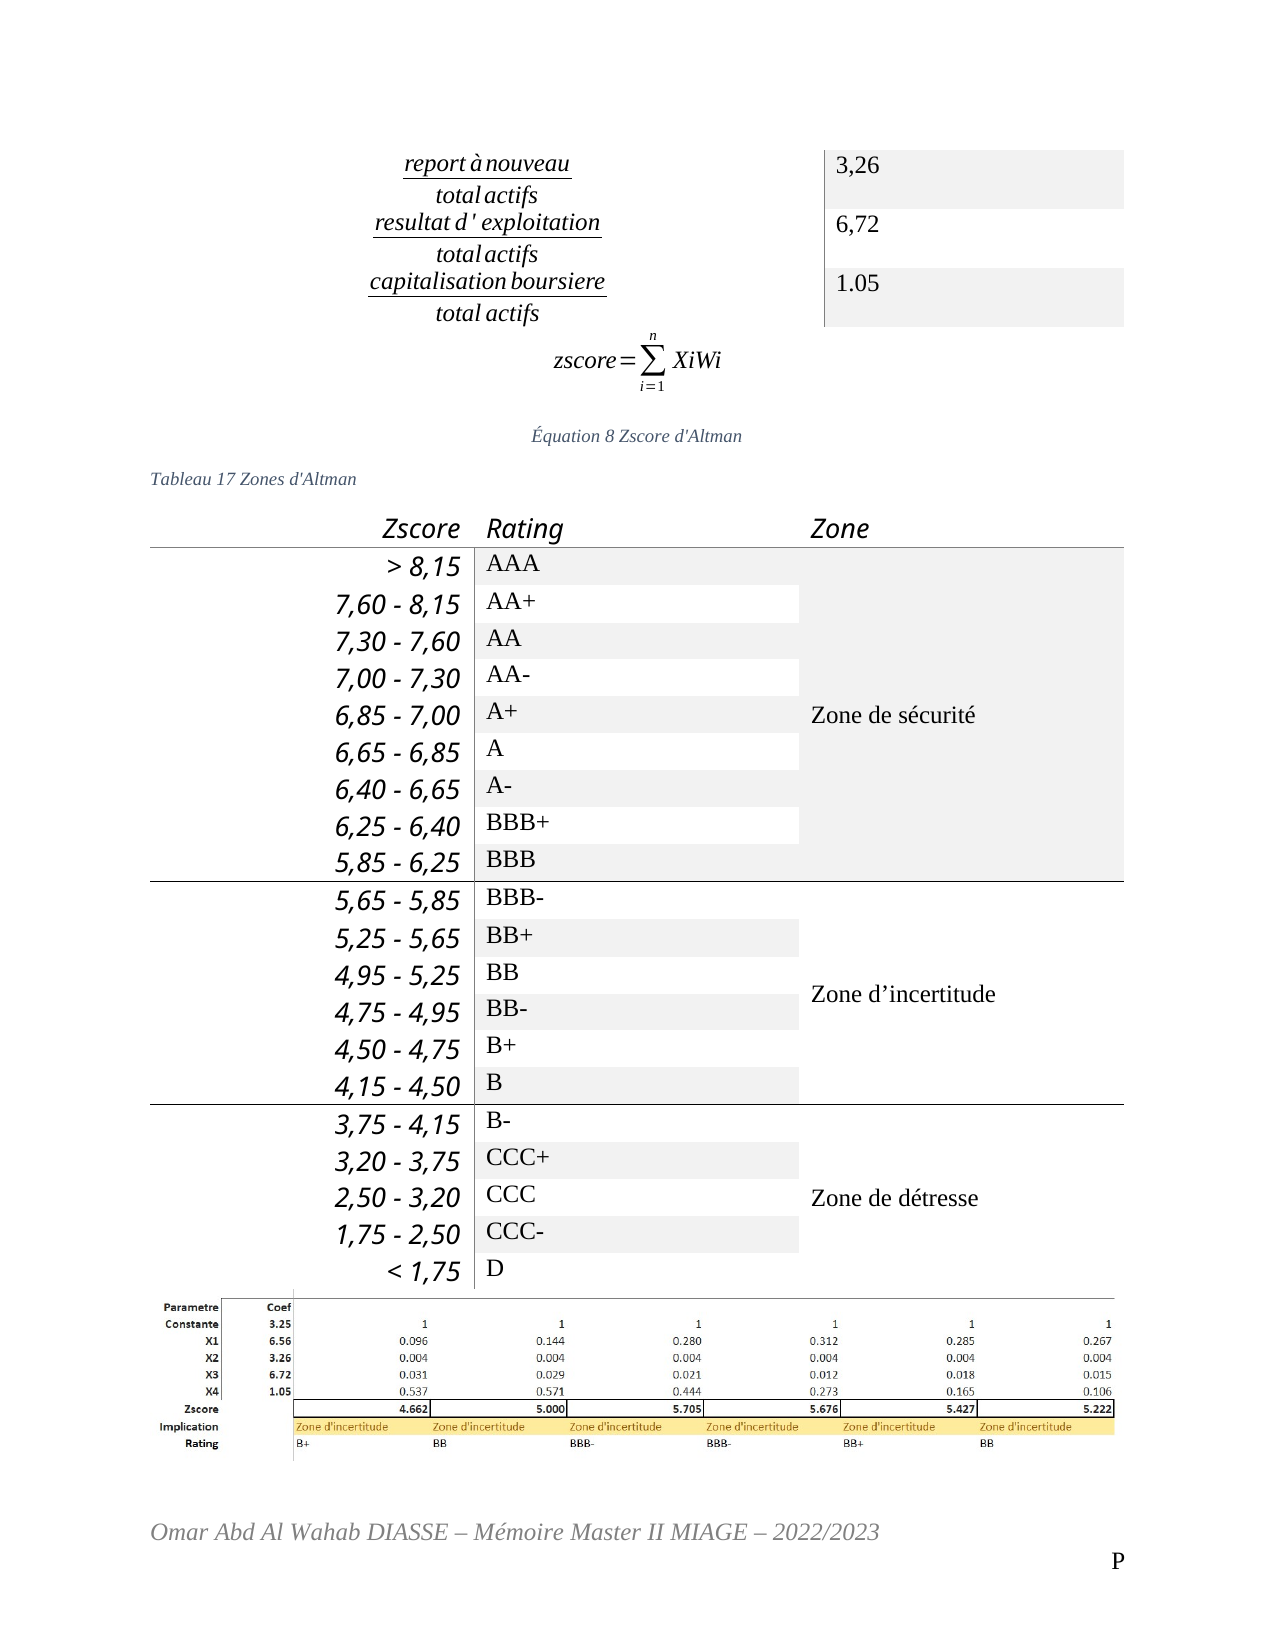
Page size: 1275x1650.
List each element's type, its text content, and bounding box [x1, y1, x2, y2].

table_cell 4,50 - 4,75 [150, 1030, 474, 1067]
table_cell 3,75 - 4,15 [150, 1105, 474, 1142]
table_header Zone [799, 510, 1124, 547]
table_cell AAA [475, 548, 799, 585]
table_cell BB- [475, 994, 799, 1030]
table_cell A+ [475, 696, 799, 733]
table_cell A- [475, 770, 799, 807]
table_cell 4,15 - 4,50 [150, 1067, 474, 1104]
table_cell Zone de sécurité [799, 548, 1124, 881]
table_cell BB+ [475, 919, 799, 957]
table_header Zscore [150, 510, 474, 547]
table_cell 5,65 - 5,85 [150, 882, 474, 919]
table_cell 1.05 [825, 268, 1124, 327]
table_cell AA+ [475, 585, 799, 623]
text Équation 8 Zscore d'Altman [150, 425, 1125, 447]
table_cell 5,85 - 6,25 [150, 844, 474, 881]
table_cell B+ [475, 1030, 799, 1067]
table_cell 3,20 - 3,75 [150, 1142, 474, 1179]
table_cell 3,26 [825, 150, 1124, 209]
table_cell B- [475, 1105, 799, 1142]
table_cell A [475, 733, 799, 770]
table_cell 7,60 - 8,15 [150, 585, 474, 623]
table_cell 7,00 - 7,30 [150, 660, 474, 696]
table_cell 6,85 - 7,00 [150, 696, 474, 733]
table_cell 2,50 - 3,20 [150, 1179, 474, 1216]
table_cell 6,72 [825, 209, 1124, 268]
table_cell 7,30 - 7,60 [150, 623, 474, 659]
table_cell > 8,15 [150, 548, 474, 585]
table_cell < 1,75 [150, 1253, 474, 1289]
text Tableau 17 Zones d'Altman [150, 468, 1125, 489]
table_cell 5,25 - 5,65 [150, 919, 474, 957]
table_cell BBB+ [475, 807, 799, 844]
table_cell [150, 209, 824, 268]
table_cell B [475, 1067, 799, 1104]
table_cell BBB [475, 844, 799, 881]
table_cell BBB- [475, 882, 799, 919]
table_cell 6,40 - 6,65 [150, 770, 474, 807]
table_cell CCC [475, 1179, 799, 1216]
table_cell CCC+ [475, 1142, 799, 1179]
table_cell D [475, 1253, 799, 1289]
table_cell [150, 150, 824, 209]
table_cell 6,65 - 6,85 [150, 733, 474, 770]
table_header Rating [475, 510, 799, 547]
table_cell 1,75 - 2,50 [150, 1216, 474, 1253]
table_cell [150, 268, 824, 327]
table_cell BB [475, 957, 799, 993]
table_cell Zone de détresse [799, 1105, 1124, 1289]
picture [150, 1289, 1124, 1461]
table_cell 6,25 - 6,40 [150, 807, 474, 844]
table_cell AA- [475, 660, 799, 696]
table_cell Zone d’incertitude [799, 882, 1124, 1104]
table_cell CCC- [475, 1216, 799, 1253]
table_cell 4,75 - 4,95 [150, 994, 474, 1030]
table_cell AA [475, 623, 799, 659]
table_cell 4,95 - 5,25 [150, 957, 474, 993]
